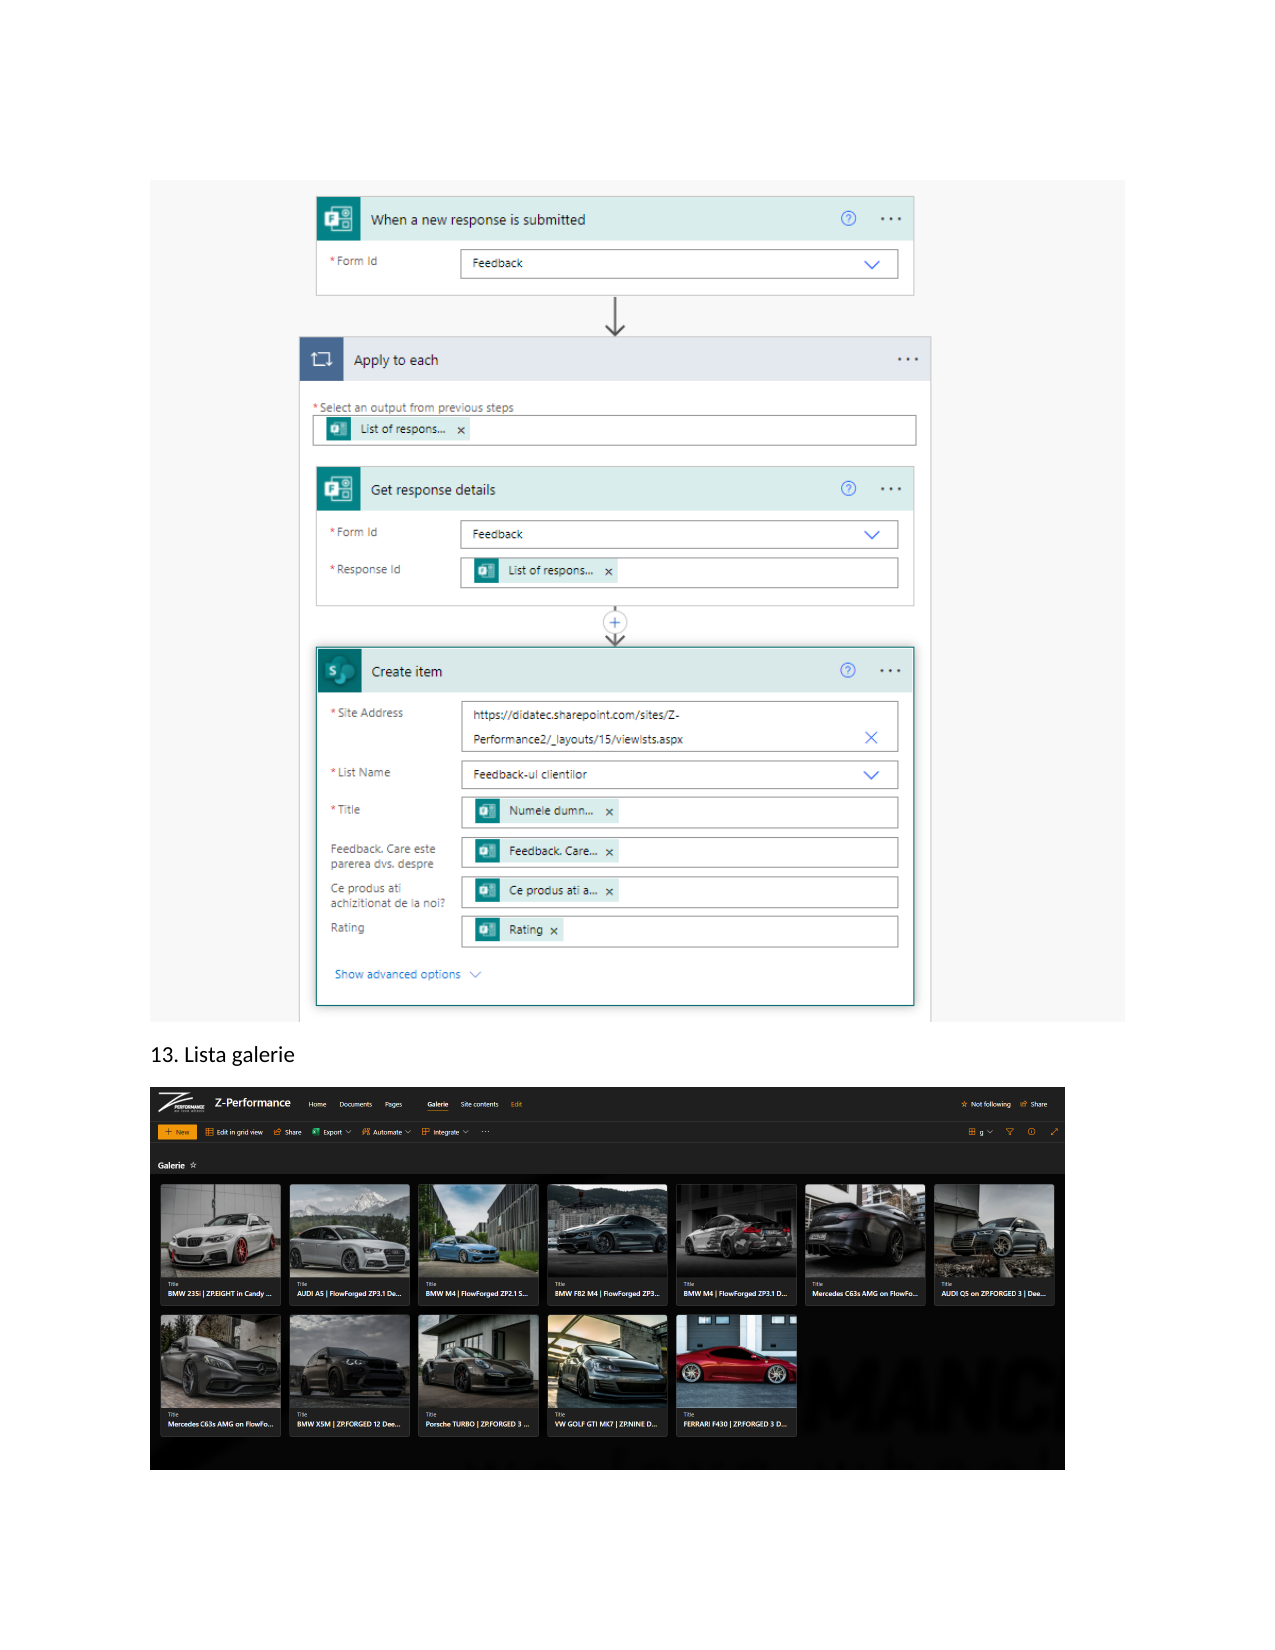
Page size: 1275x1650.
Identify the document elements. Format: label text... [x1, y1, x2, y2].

picture [150, 1087, 1065, 1470]
picture [150, 180, 1125, 1022]
text 13. Lista galerie [150, 1040, 1125, 1068]
